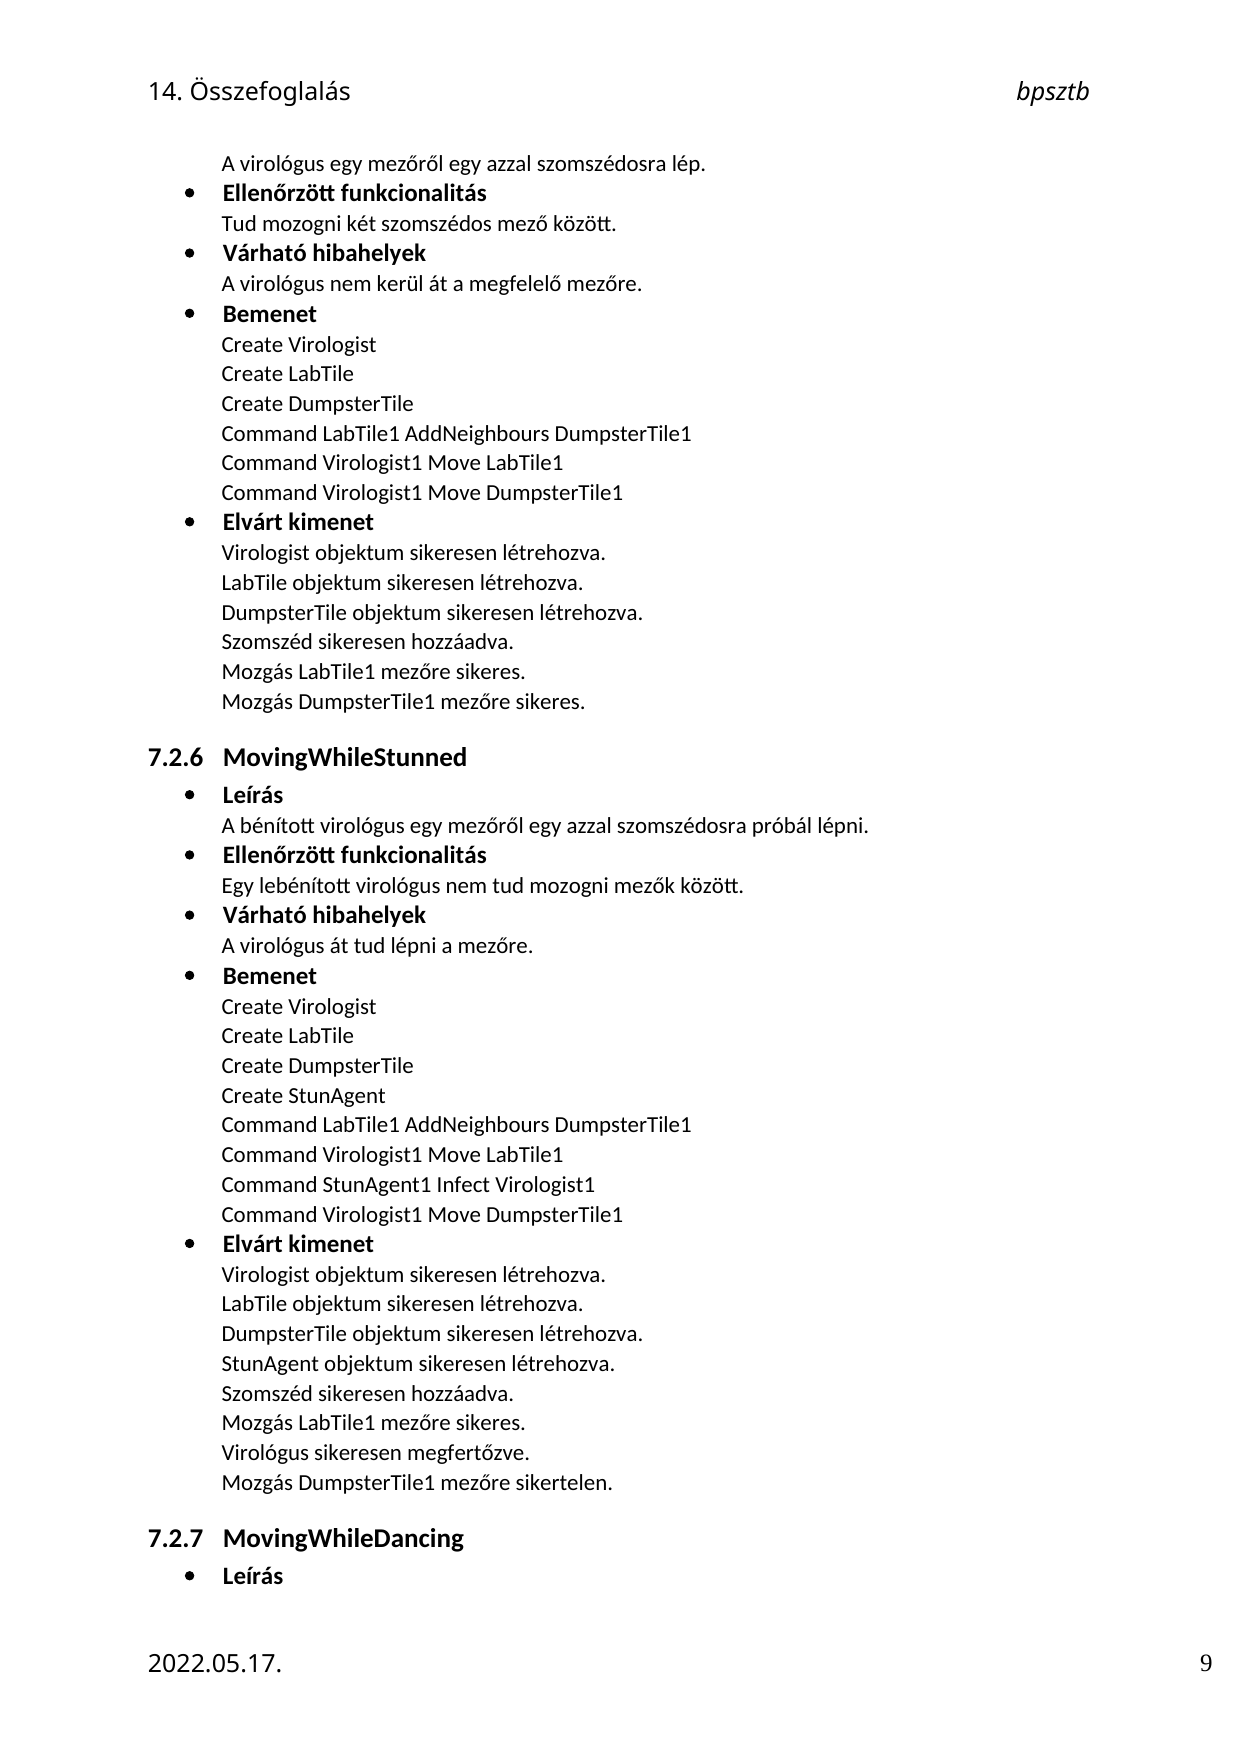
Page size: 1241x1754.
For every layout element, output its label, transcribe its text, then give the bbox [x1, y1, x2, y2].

text Command Virologist1 Move LabTile1 [221, 1139, 1093, 1168]
text StunAgent objektum sikeresen létrehozva. [221, 1347, 1093, 1377]
text LabTile objektum sikeresen létrehozva. [221, 1288, 1093, 1318]
text A bénított virológus egy mezőről egy azzal szomszédosra próbál lépni. [221, 810, 1093, 839]
list Várható hibahelyek [185, 900, 1093, 930]
list MovingWhileDancing [148, 1521, 1093, 1554]
list Elvárt kimenet [185, 1228, 1093, 1258]
text Virologist objektum sikeresen létrehozva. [221, 537, 1093, 567]
text Virologist objektum sikeresen létrehozva. [221, 1258, 1093, 1288]
text Command LabTile1 AddNeighbours DumpsterTile1 [221, 417, 1093, 447]
text Create Virologist [221, 328, 1093, 358]
text Mozgás DumpsterTile1 mezőre sikeres. [221, 685, 1093, 715]
text Command Virologist1 Move DumpsterTile1 [221, 477, 1093, 506]
text Create StunAgent [221, 1079, 1093, 1109]
text Create LabTile [221, 1020, 1093, 1050]
list Bemenet [185, 298, 1093, 328]
list Leírás [185, 779, 1093, 810]
text Egy lebénított virológus nem tud mozogni mezők között. [221, 870, 1093, 900]
text Command Virologist1 Move LabTile1 [221, 447, 1093, 477]
text A virológus át tud lépni a mezőre. [221, 930, 1093, 960]
list Bemenet [185, 960, 1093, 990]
list Várható hibahelyek [185, 237, 1093, 268]
text Virológus sikeresen megfertőzve. [221, 1437, 1093, 1466]
text Mozgás DumpsterTile1 mezőre sikertelen. [221, 1466, 1093, 1496]
text Command Virologist1 Move DumpsterTile1 [221, 1198, 1093, 1228]
text Mozgás LabTile1 mezőre sikeres. [221, 656, 1093, 685]
text Mozgás LabTile1 mezőre sikeres. [221, 1407, 1093, 1437]
text A virológus egy mezőről egy azzal szomszédosra lép. [221, 148, 1093, 177]
text A virológus nem kerül át a megfelelő mezőre. [221, 268, 1093, 298]
text Create Virologist [221, 990, 1093, 1020]
text Create DumpsterTile [221, 1050, 1093, 1079]
text Command LabTile1 AddNeighbours DumpsterTile1 [221, 1109, 1093, 1139]
text DumpsterTile objektum sikeresen létrehozva. [221, 596, 1093, 626]
text Create LabTile [221, 358, 1093, 388]
list Ellenőrzött funkcionalitás [185, 839, 1093, 870]
list MovingWhileStunned [148, 740, 1093, 773]
list Ellenőrzött funkcionalitás [185, 177, 1093, 208]
list Elvárt kimenet [185, 506, 1093, 537]
list Leírás [185, 1560, 1093, 1591]
text Command StunAgent1 Infect Virologist1 [221, 1168, 1093, 1198]
text LabTile objektum sikeresen létrehozva. [221, 567, 1093, 596]
text Szomszéd sikeresen hozzáadva. [221, 626, 1093, 656]
text DumpsterTile objektum sikeresen létrehozva. [221, 1318, 1093, 1347]
text Szomszéd sikeresen hozzáadva. [221, 1377, 1093, 1407]
text Create DumpsterTile [221, 388, 1093, 417]
text Tud mozogni két szomszédos mező között. [221, 208, 1093, 237]
